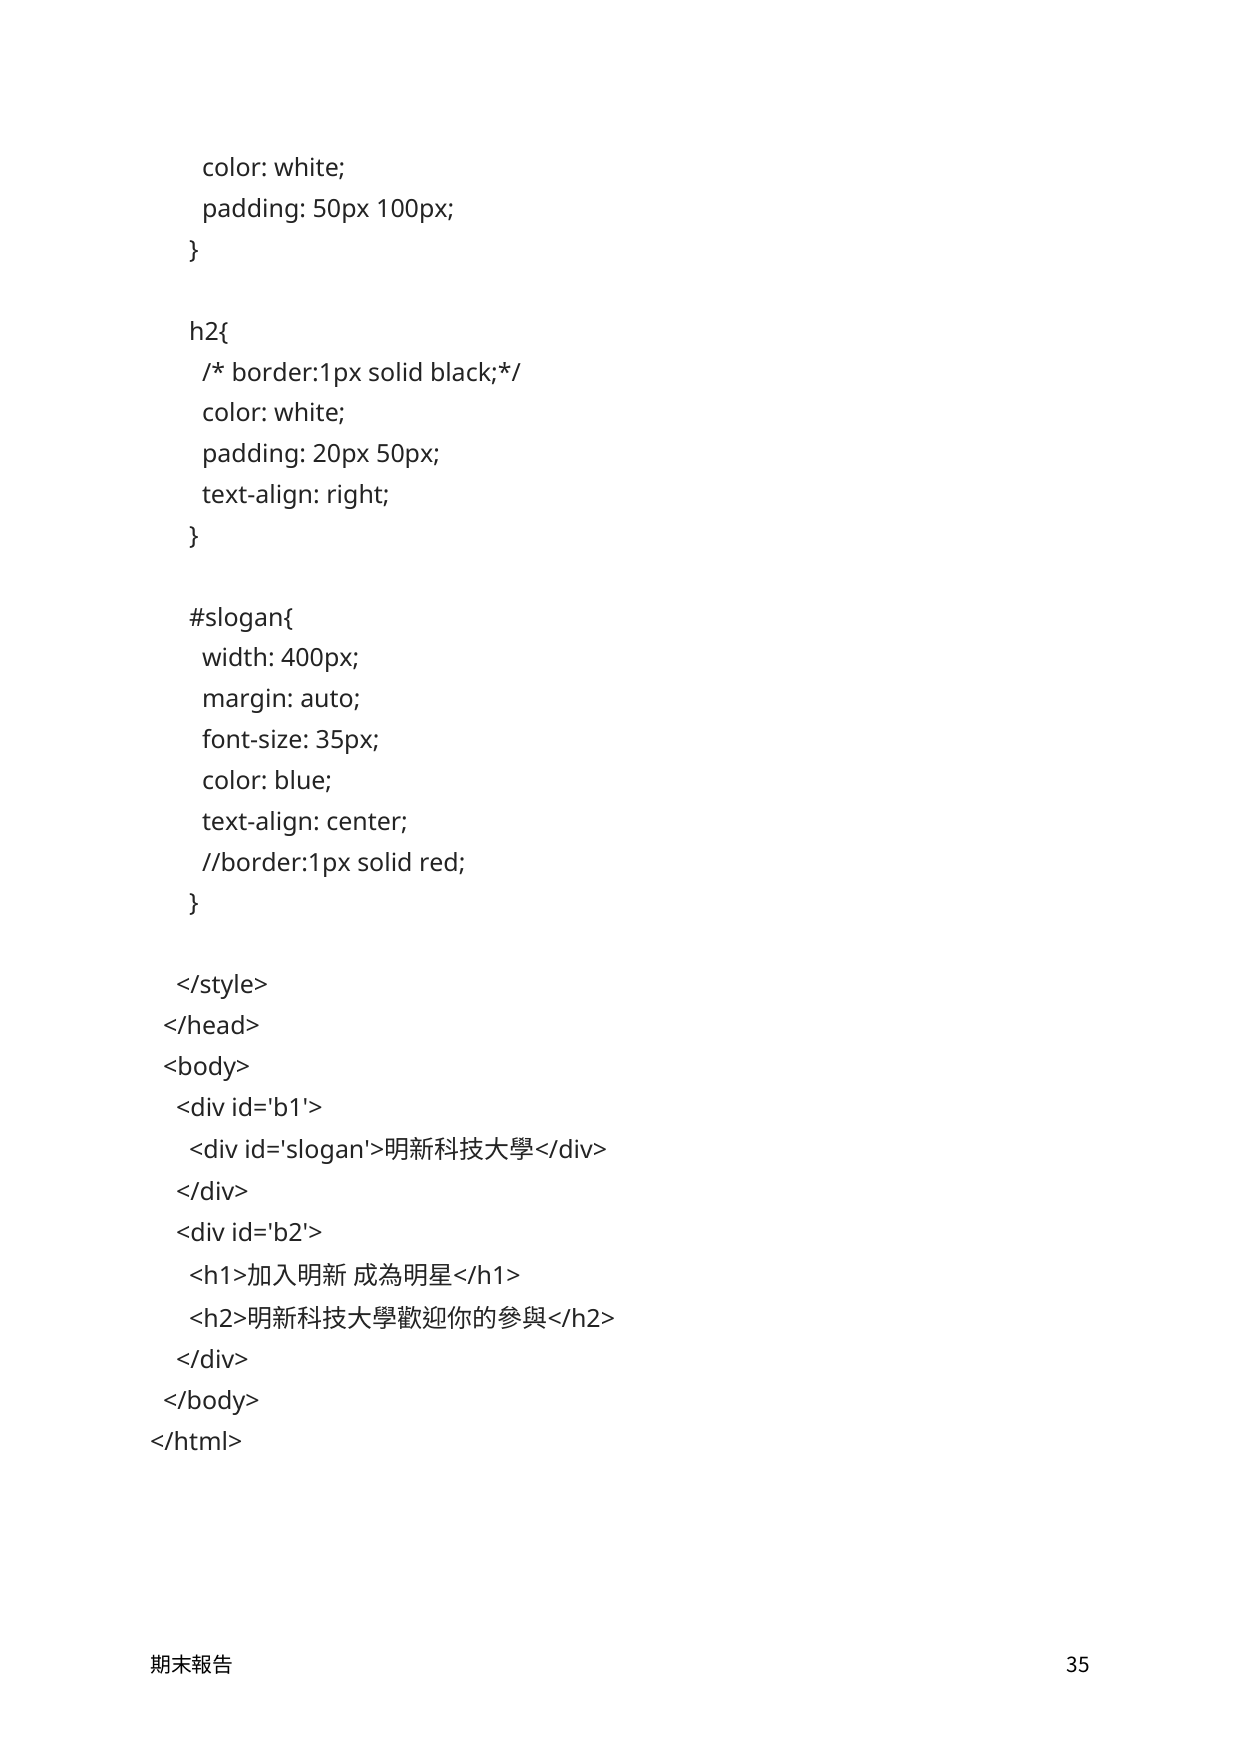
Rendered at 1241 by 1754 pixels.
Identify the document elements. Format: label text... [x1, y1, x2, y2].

text </style> [150, 967, 1090, 1001]
text /* border:1px solid black;*/ [150, 354, 1090, 388]
text color: blue; [150, 762, 1090, 797]
text </head> [150, 1007, 1090, 1042]
text margin: auto; [150, 681, 1090, 715]
text <div id='b2'> [150, 1214, 1090, 1248]
text </div> [150, 1173, 1090, 1207]
text h2{ [150, 313, 1090, 347]
text <body> [150, 1048, 1090, 1082]
text font-size: 35px; [150, 722, 1090, 756]
text <div id='slogan'>明新科技大學</div> [150, 1130, 1090, 1166]
text text-align: center; [150, 803, 1090, 837]
text <div id='b1'> [150, 1089, 1090, 1123]
text #slogan{ [150, 599, 1090, 633]
text } [150, 232, 1090, 266]
text //border:1px solid red; [150, 844, 1090, 878]
text color: white; [150, 150, 1090, 184]
text padding: 20px 50px; [150, 436, 1090, 470]
text </body> [150, 1383, 1090, 1417]
text </div> [150, 1342, 1090, 1376]
text color: white; [150, 395, 1090, 429]
text } [150, 517, 1090, 552]
text padding: 50px 100px; [150, 191, 1090, 225]
text width: 400px; [150, 640, 1090, 674]
text <h1>加入明新 成為明星</h1> [150, 1255, 1090, 1291]
text </html> [150, 1424, 1090, 1458]
text } [150, 885, 1090, 919]
text <h2>明新科技大學歡迎你的參與</h2> [150, 1298, 1090, 1335]
text text-align: right; [150, 477, 1090, 511]
